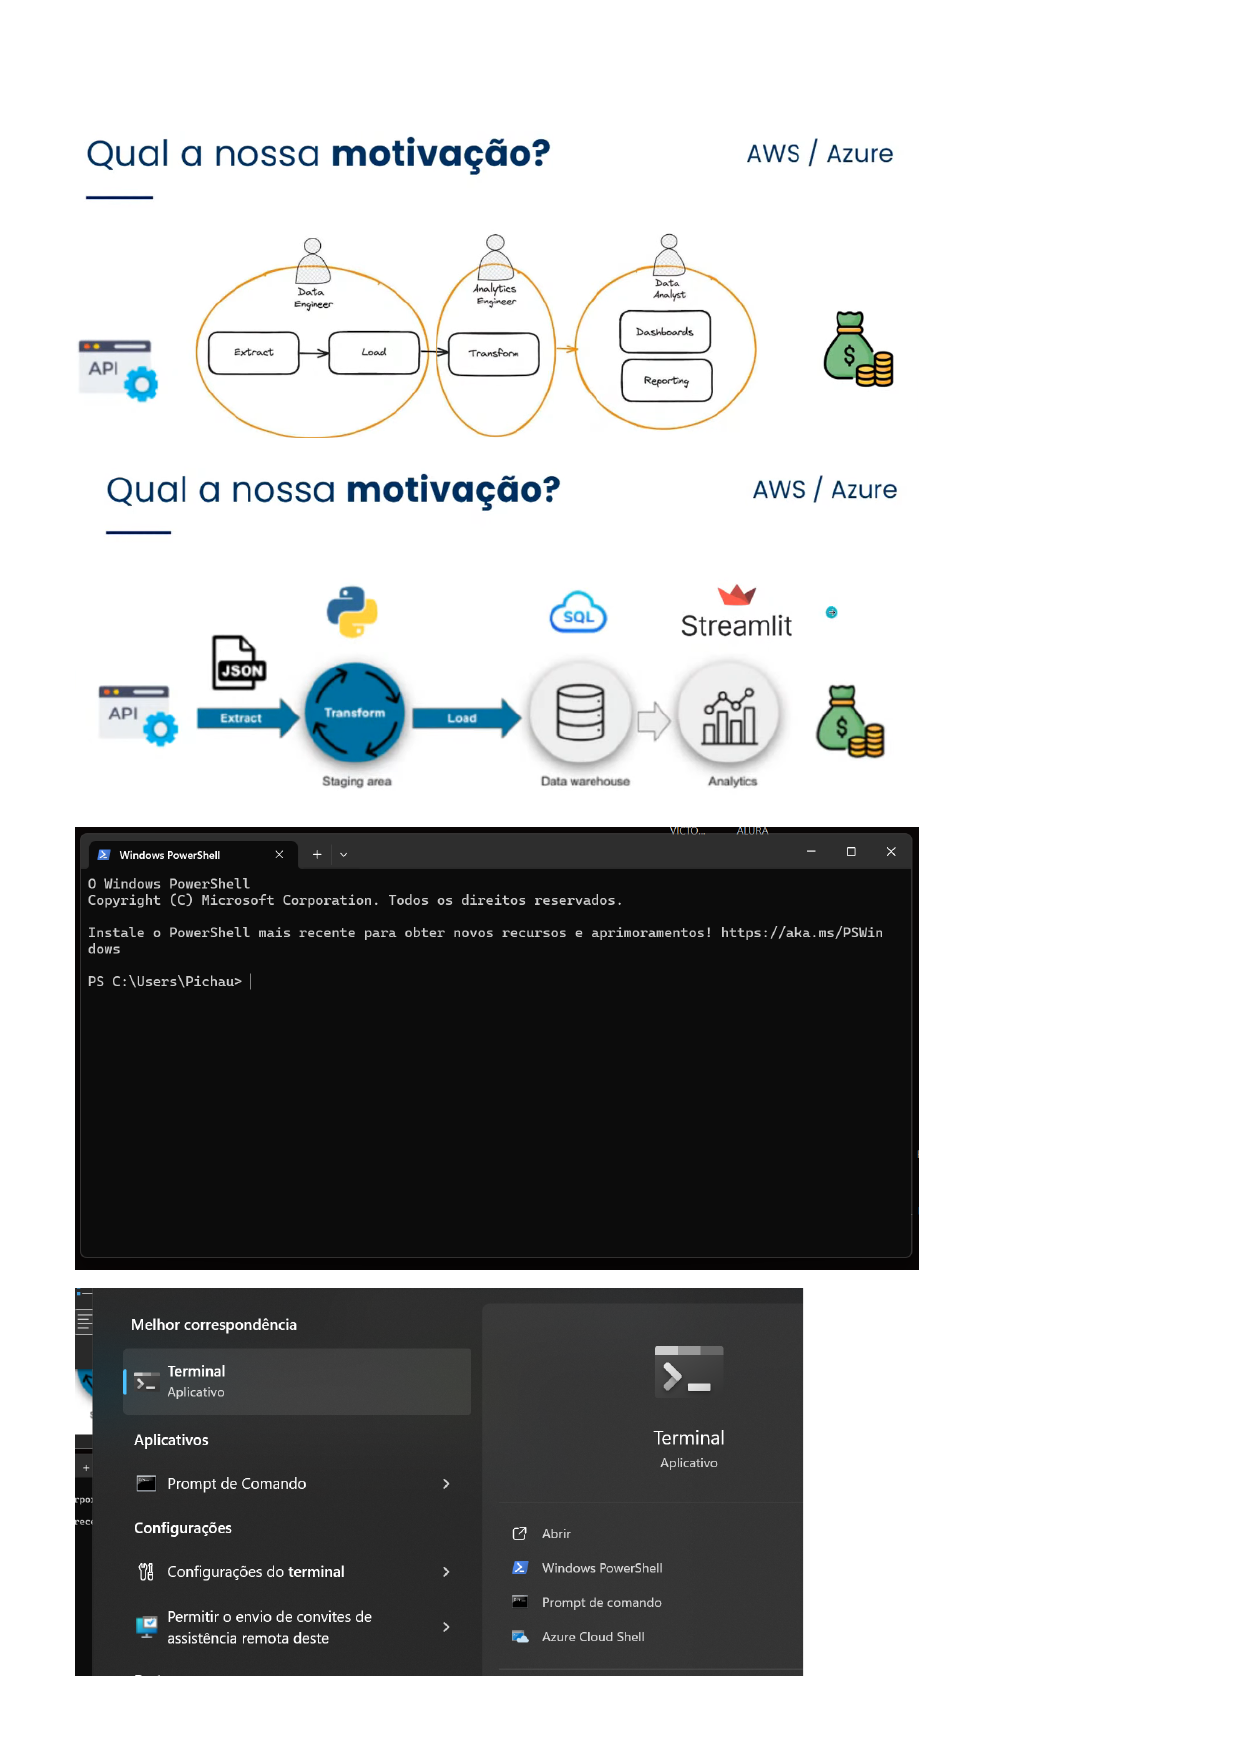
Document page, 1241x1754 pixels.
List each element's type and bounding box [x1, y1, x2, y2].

picture [75, 121, 918, 438]
picture [75, 827, 919, 1270]
picture [75, 456, 919, 809]
picture [75, 1288, 804, 1676]
